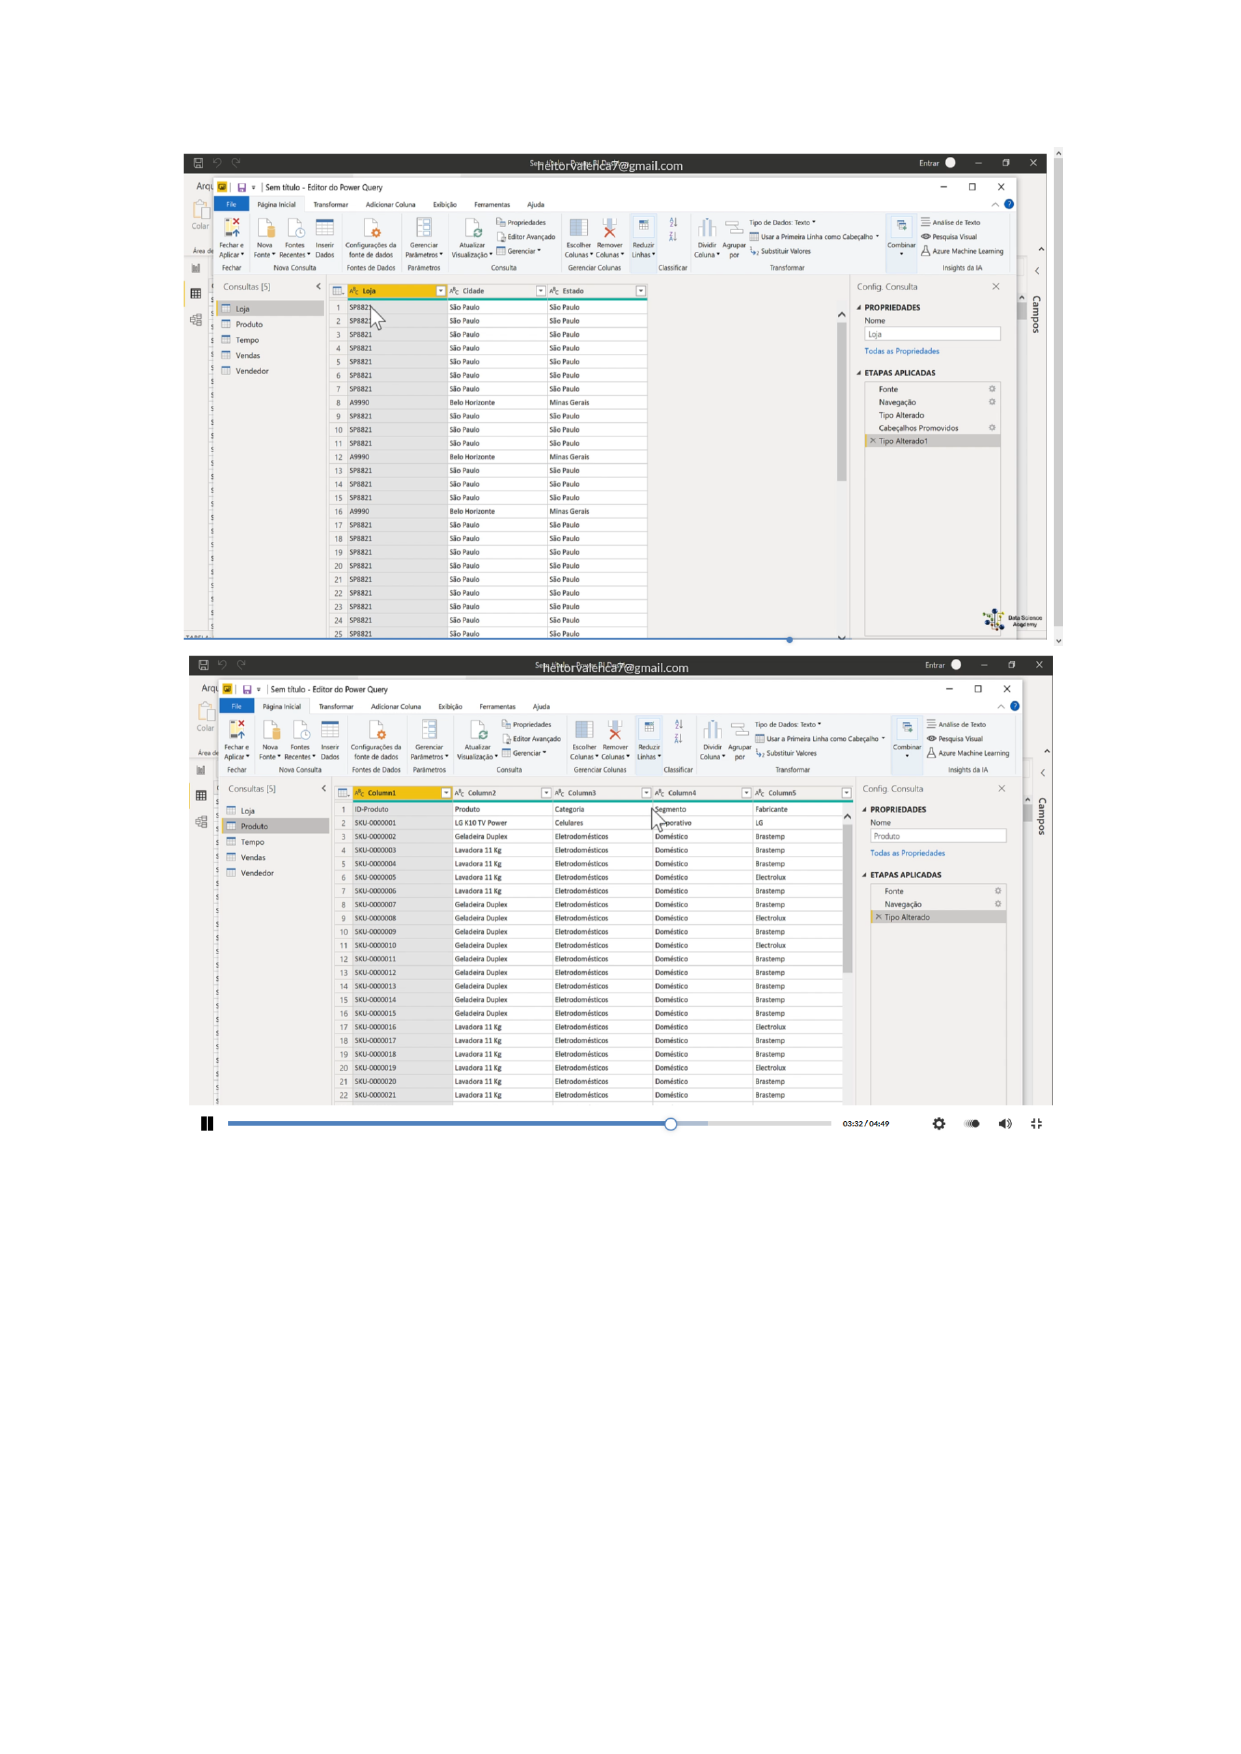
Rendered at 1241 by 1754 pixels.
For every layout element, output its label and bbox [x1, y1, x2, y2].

picture [177, 649, 1063, 1148]
picture [177, 147, 1063, 646]
